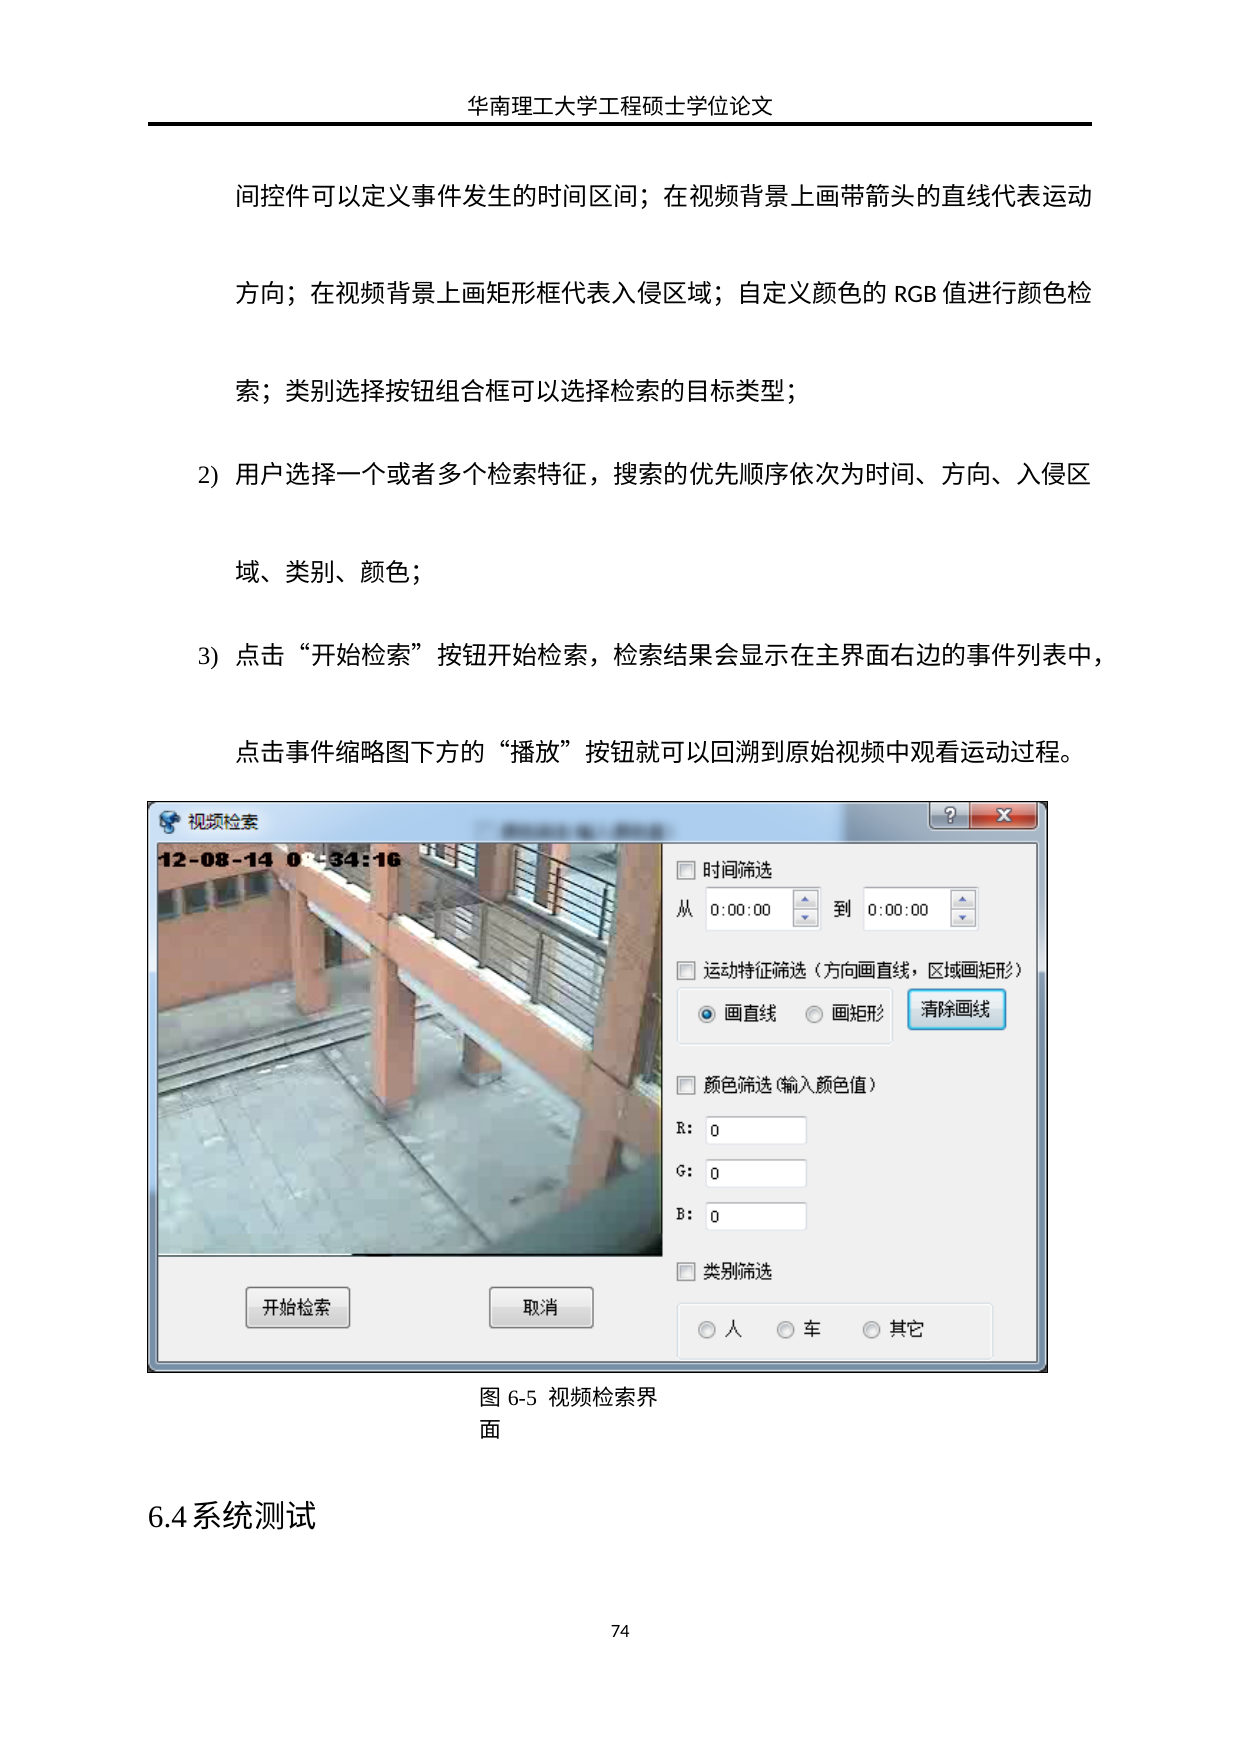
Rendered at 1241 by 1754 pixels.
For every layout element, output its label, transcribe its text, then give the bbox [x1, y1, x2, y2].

list 用户选择一个或者多个检索特征，搜索的优先顺序依次为时间、方向、入侵区域、类别、颜色； [198, 440, 1092, 603]
list 点击“开始检索”按钮开始检索，检索结果会显示在主界面右边的事件列表中，点击事件缩略图下方的“播放”按钮就可以回溯到原始视频中观看运动过程。 [198, 621, 1092, 783]
picture [148, 802, 1047, 1372]
list 系统测试 [148, 1481, 1092, 1546]
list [198, 162, 1092, 422]
